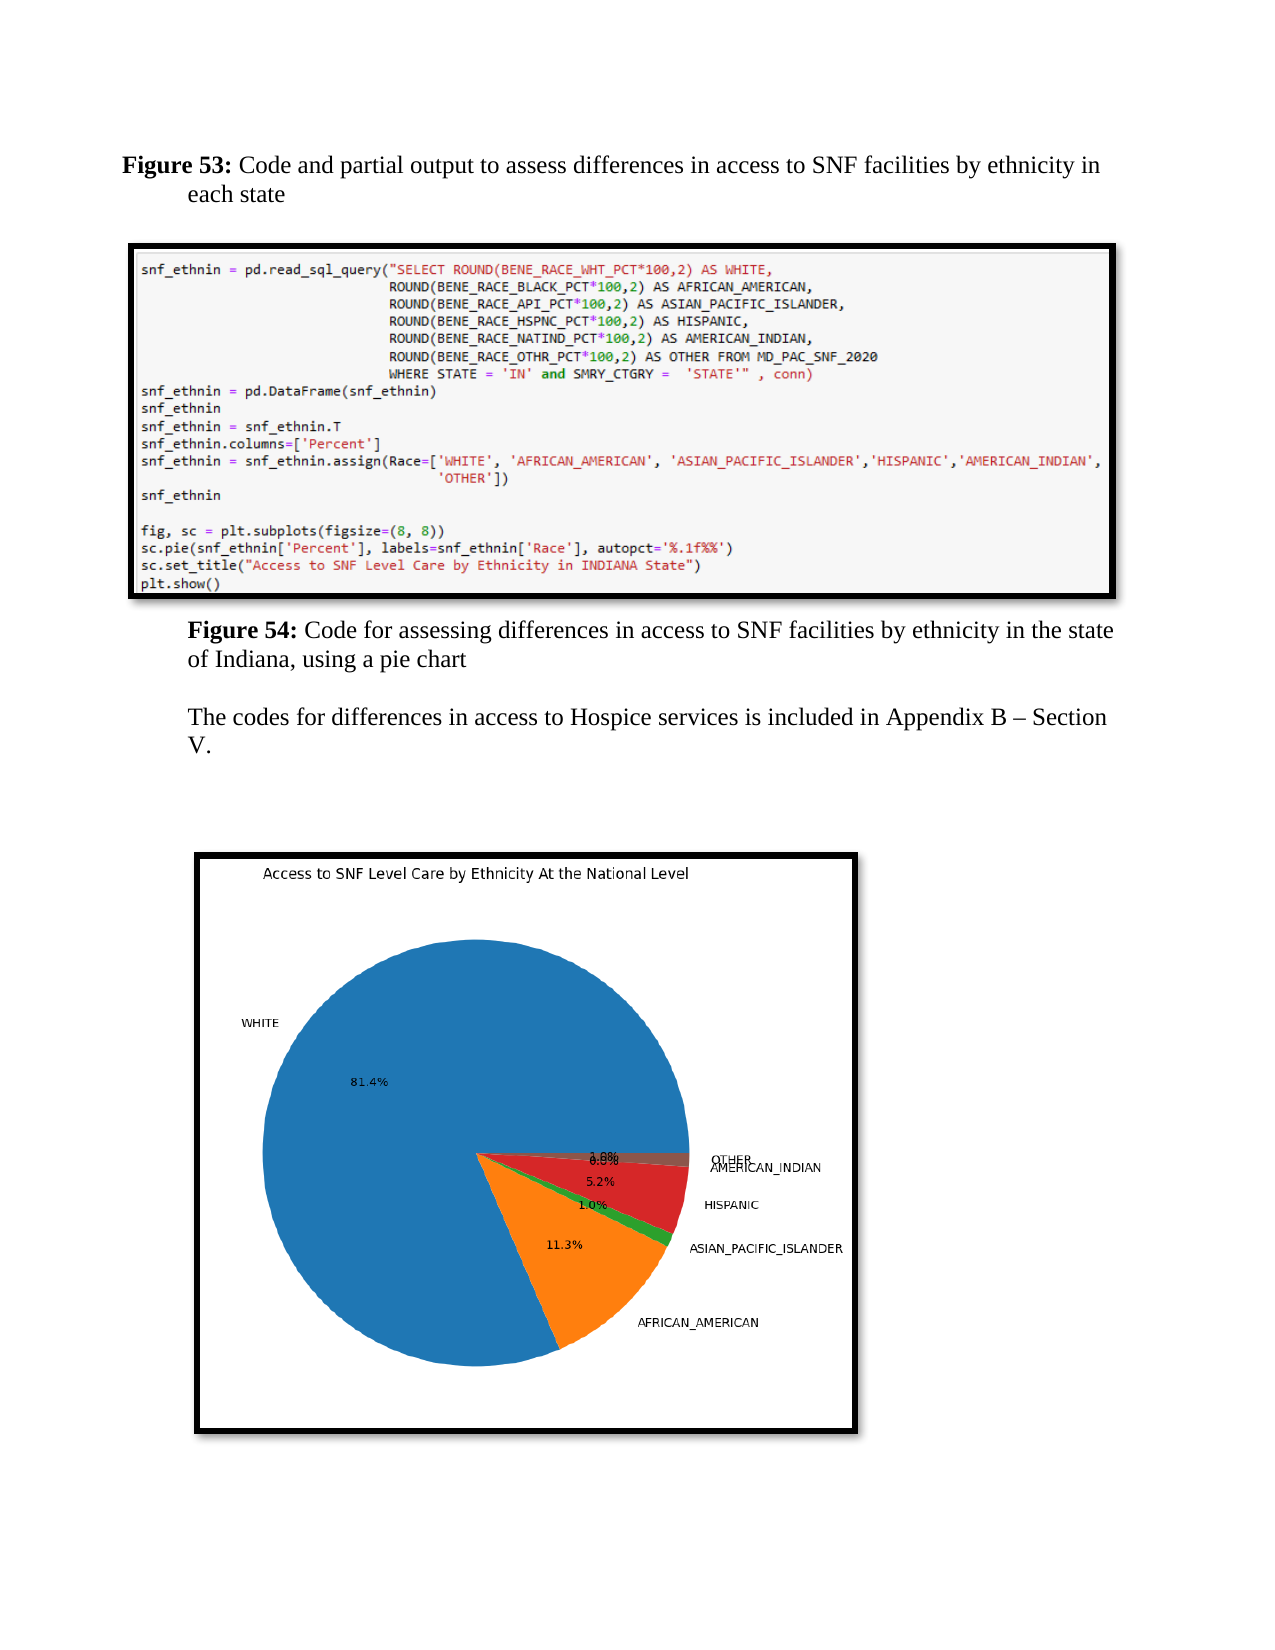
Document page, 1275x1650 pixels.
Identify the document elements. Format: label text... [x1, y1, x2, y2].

text The codes for differences in access to Hospice services is included in Appendix B – Section V. [187, 702, 1125, 759]
text Figure 53: Code and partial output to assess differences in access to SNF facilities by ethnicity in each state [122, 150, 1125, 207]
picture [134, 249, 1109, 593]
text Figure 54: Code for assessing differences in access to SNF facilities by ethnicity in the state of Indiana, using a pie chart [187, 615, 1125, 672]
picture [200, 859, 852, 1428]
